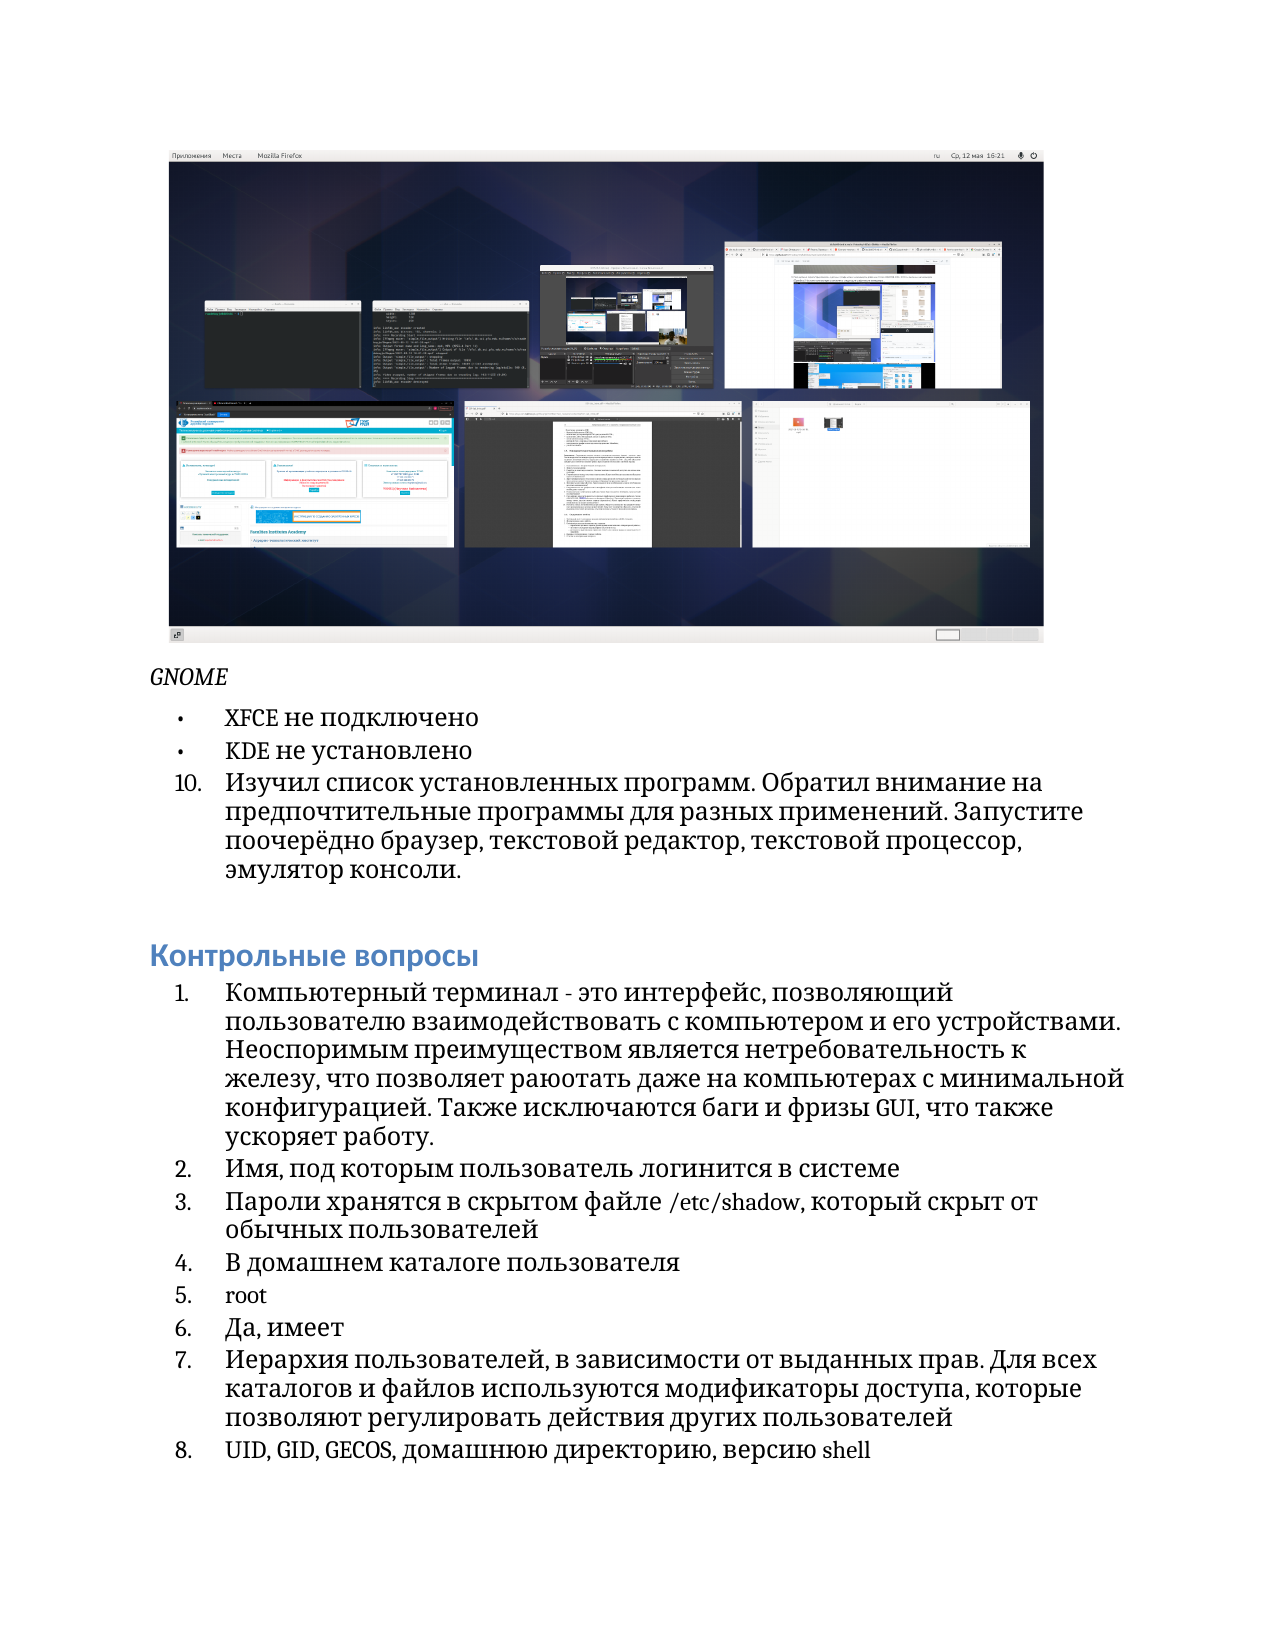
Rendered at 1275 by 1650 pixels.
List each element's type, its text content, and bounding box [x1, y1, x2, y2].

list Да, имеет [175, 1314, 1125, 1342]
list root [175, 1281, 1125, 1310]
list Компьютерный терминал - это интерфейс, позволяющий пользователю взаимодействовать с компьютером и его устройствами. Неоспоримым преимуществом является нетребовательность к железу, что позволяет раюотать даже на компьютерах с минимальной конфигурацией. Также исключаются баги и фризы GUI, что также ускоряет работу. [175, 979, 1125, 1151]
list Пароли хранятся в скрытом файле /etc/shadow, который скрыт от обычных пользователей [175, 1187, 1125, 1245]
list Изучил список установленных программ. Обратил внимание на предпочтительные программы для разных применений. Запустите поочерёдно браузер, текстовой редактор, текстовой процессор, эмулятор консоли. [175, 769, 1125, 884]
text GNOME [150, 663, 1125, 692]
list Имя, под которым пользователь логинится в системе [175, 1155, 1125, 1184]
subtitle Контрольные вопросы [150, 934, 1125, 975]
list UID, GID, GECOS, домашнюю директорию, версию shell [175, 1436, 1125, 1465]
picture [168, 150, 1044, 643]
list XFCE не подключено [175, 704, 1125, 733]
list Иерархия пользователей, в зависимости от выданных прав. Для всех каталогов и файлов используются модификаторы доступа, которые позволяют регулировать действия других пользователей [175, 1346, 1125, 1432]
list В домашнем каталоге пользователя [175, 1249, 1125, 1277]
list KDE не установлено [175, 737, 1125, 766]
